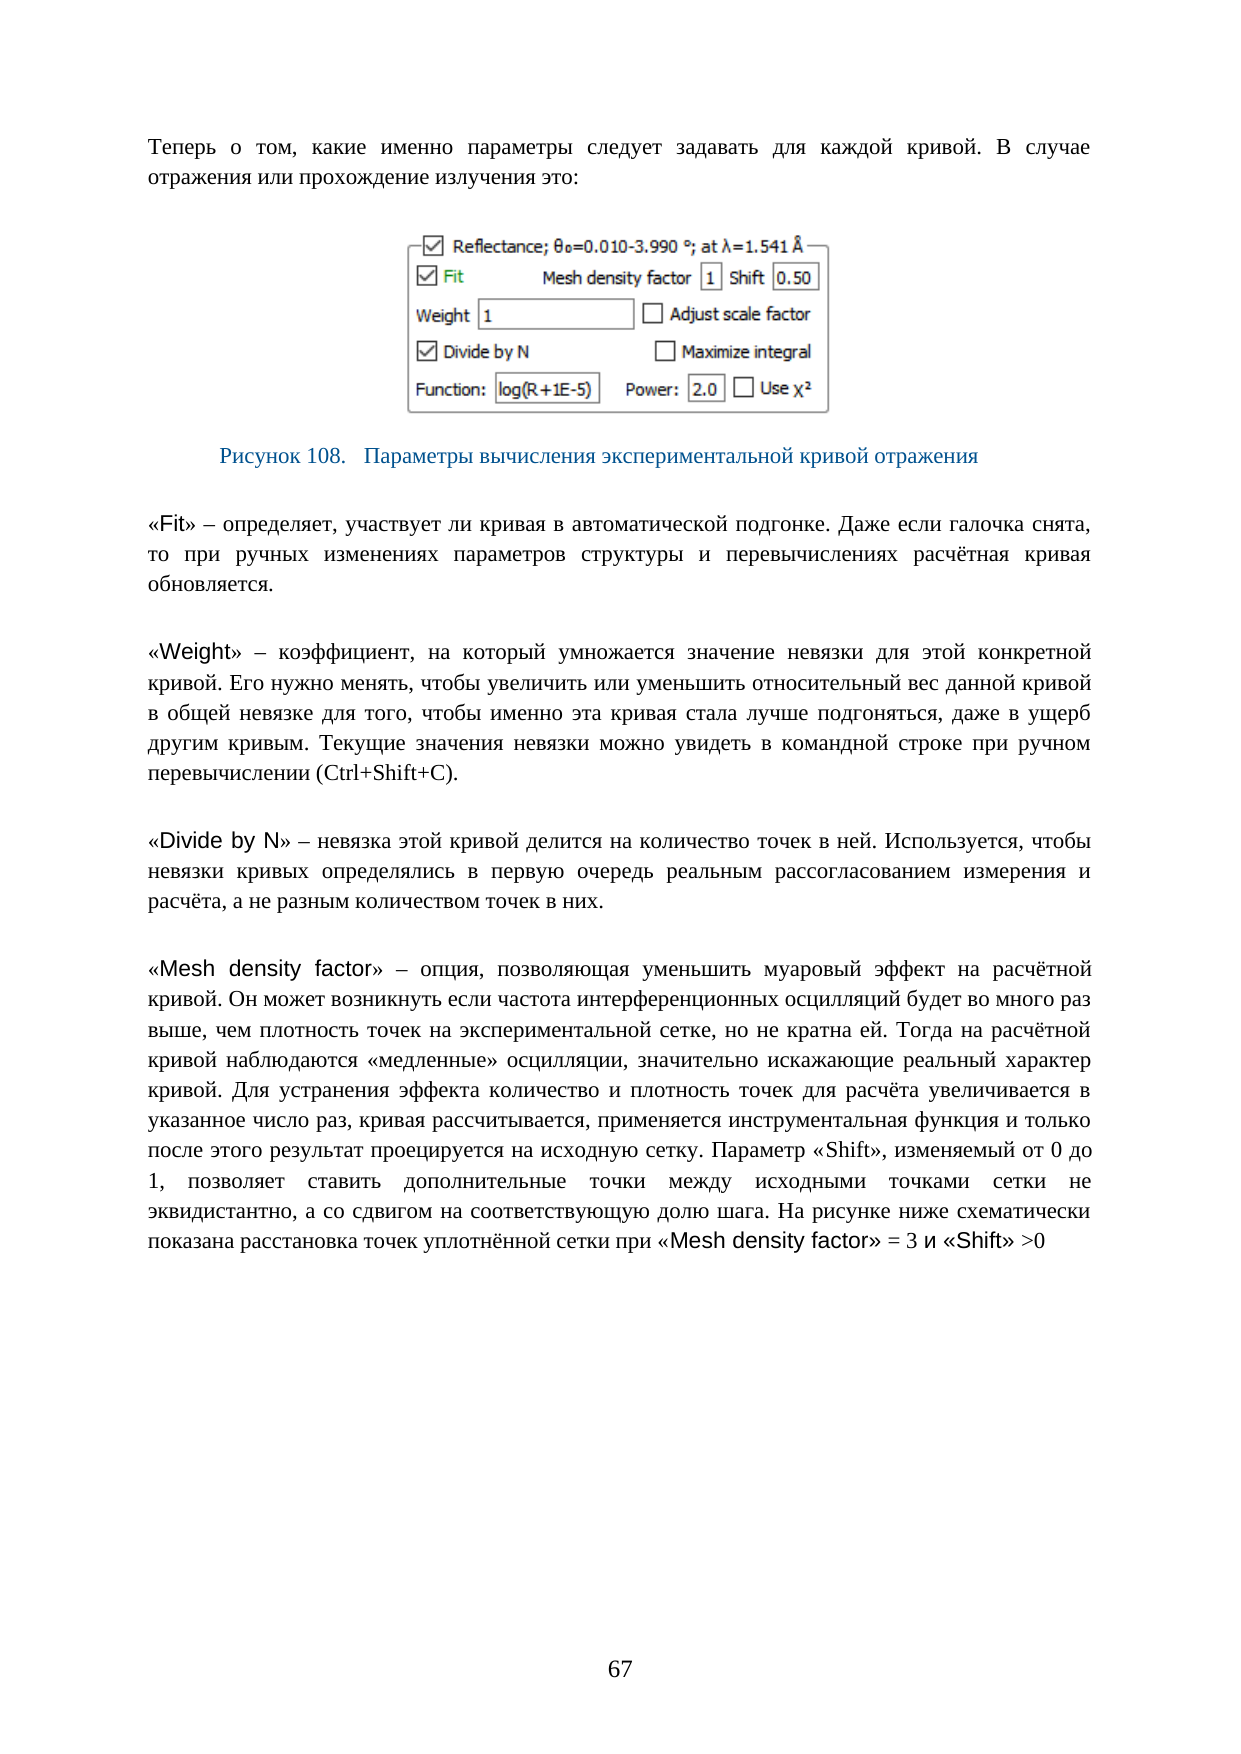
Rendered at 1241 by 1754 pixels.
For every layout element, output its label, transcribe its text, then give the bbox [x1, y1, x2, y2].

text «Weight» – коэффициент, на который умножается значение невязки для этой конкретной кривой. Его нужно менять, чтобы увеличить или уменьшить относительный вес данной кривой в общей невязке для того, чтобы именно эта кривая стала лучше подгоняться, даже в ущерб другим кривым. Текущие значения невязки можно увидеть в командной строке при ручном перевычислении (Ctrl+Shift+C). [148, 638, 1093, 786]
text «Divide by N» – невязка этой кривой делится на количество точек в ней. Используется, чтобы невязки кривых определялись в первую очередь реальным рассогласованием измерения и расчёта, а не разным количеством точек в них. [148, 827, 1093, 914]
text «Mesh density factor» – опция, позволяющая уменьшить муаровый эффект на расчётной кривой. Он может возникнуть если частота интерференционных осцилляций будет во много раз выше, чем плотность точек на экспериментальной сетке, но не кратна ей. Тогда на расчётной кривой наблюдаются «медленные» осцилляции, значительно искажающие реальный характер кривой. Для устранения эффекта количество и плотность точек для расчёта увеличивается в указанное число раз, кривая рассчитывается, применяется инструментальная функция и только после этого результат проецируется на исходную сетку. Параметр «Shift», изменяемый от 0 до 1, позволяет ставить дополнительные точки между исходными точками сетки не эквидистантно, а со сдвигом на соответствующую долю шага. На рисунке ниже схематически показана расстановка точек уплотнённой сетки при «Mesh density factor» = 3 и «Shift» >0 [148, 955, 1093, 1253]
text Теперь о том, какие именно параметры следует задавать для каждой кривой. В случае отражения или прохождение излучения это: [148, 133, 1093, 189]
text «Fit» – определяет, участвует ли кривая в автоматической подгонке. Даже если галочка снята, то при ручных изменениях параметров структуры и перевычислениях расчётная кривая обновляется. [148, 510, 1093, 597]
picture [403, 231, 833, 418]
